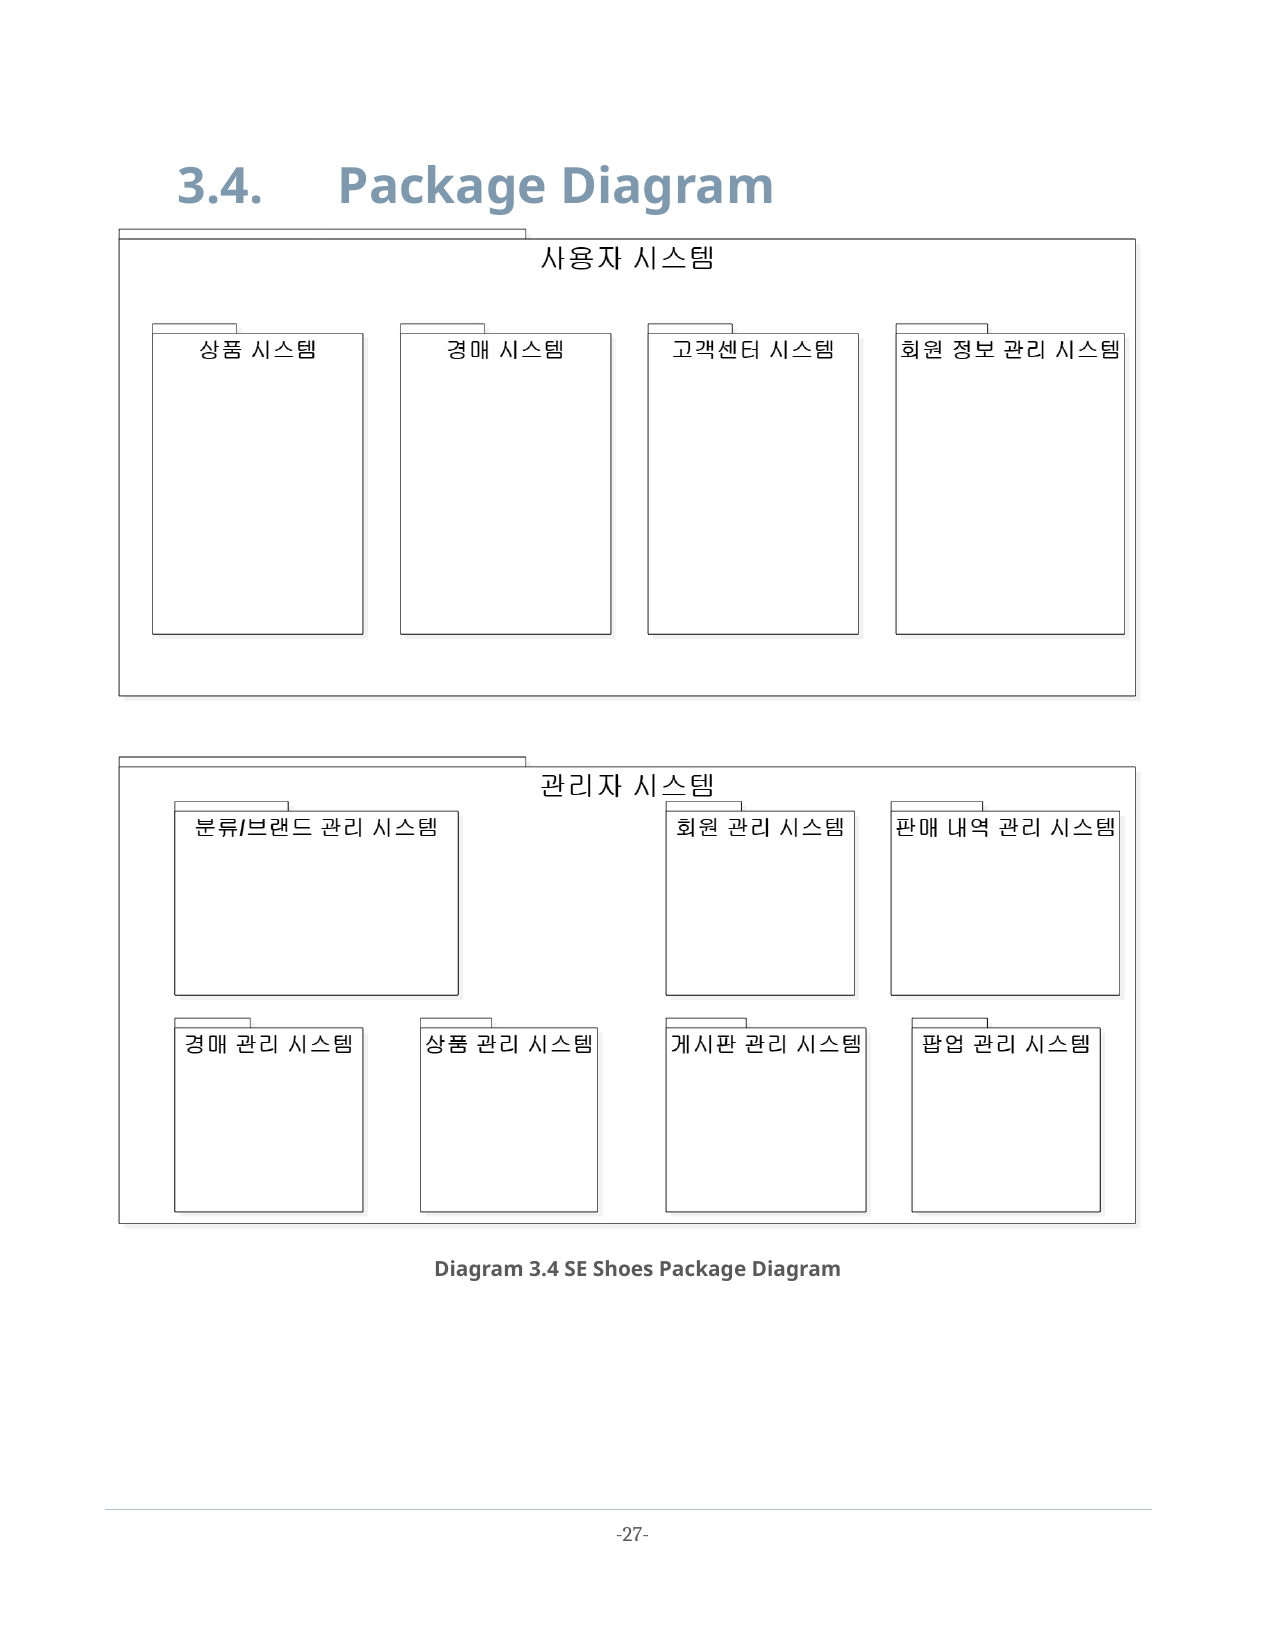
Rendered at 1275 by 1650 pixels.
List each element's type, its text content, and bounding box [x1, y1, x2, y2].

text Diagram 3.4 SE Shoes Package Diagram [112, 1254, 1162, 1283]
subtitle Package Diagram [178, 150, 1162, 218]
picture [112, 222, 1163, 1251]
